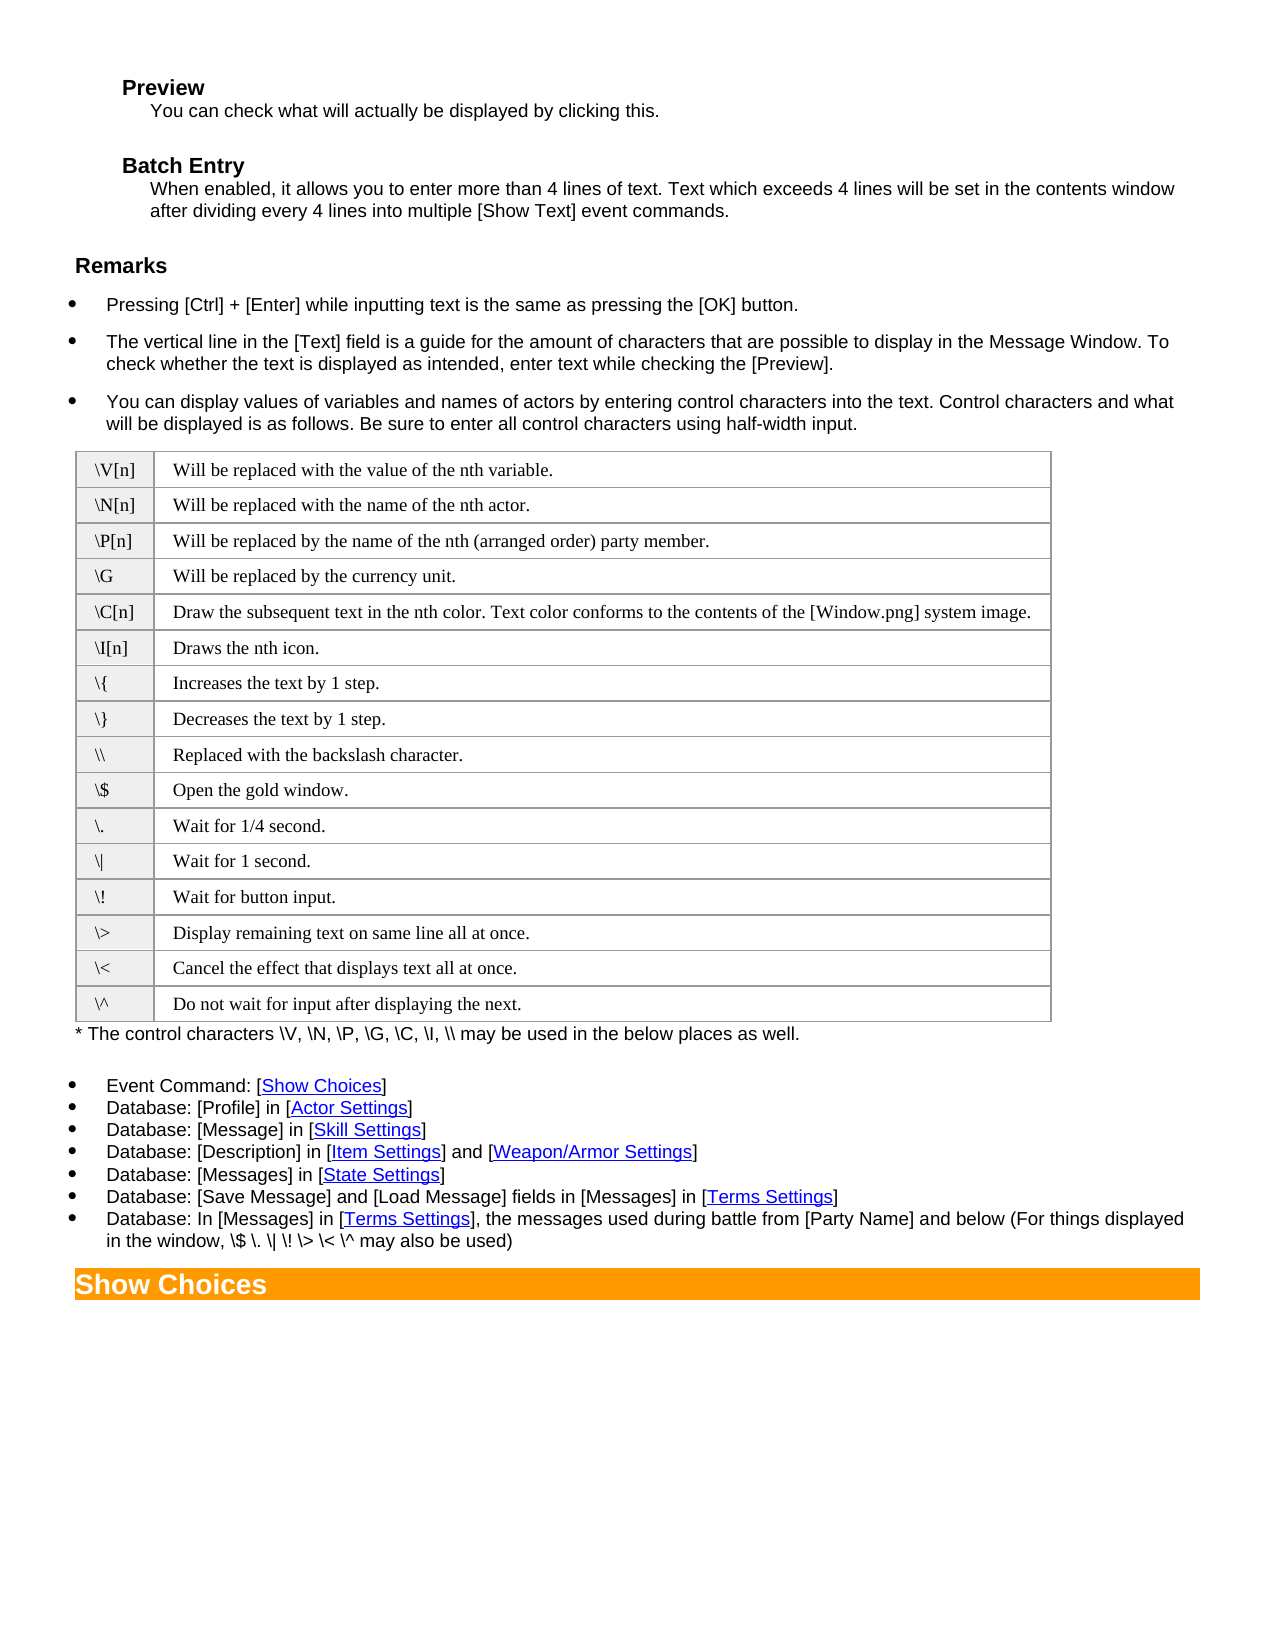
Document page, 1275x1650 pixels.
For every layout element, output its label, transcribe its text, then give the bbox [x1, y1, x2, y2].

text Preview [122, 75, 1200, 100]
text You can check what will actually be displayed by clicking this. [150, 100, 1200, 122]
list Event Command: [Show Choices] [69, 1075, 1200, 1097]
table_cell \P[n] [77, 524, 153, 558]
table_cell Will be replaced by the name of the nth (arranged order) party member. [155, 524, 1050, 558]
table_cell \G [77, 559, 153, 593]
table_cell Decreases the text by 1 step. [155, 702, 1050, 736]
list Database: In [Messages] in [Terms Settings], the messages used during battle from [Party Name] and below (For things displayed in the window, \$ \. \| \! \> \< \^ may also be used) [69, 1208, 1200, 1251]
list Database: [Description] in [Item Settings] and [Weapon/Armor Settings] [69, 1141, 1200, 1163]
text When enabled, it allows you to enter more than 4 lines of text. Text which exceeds 4 lines will be set in the contents window after dividing every 4 lines into multiple [Show Text] event commands. [150, 178, 1200, 221]
table_cell \! [77, 880, 153, 914]
table_cell \> [77, 916, 153, 949]
list Pressing [Ctrl] + [Enter] while inputting text is the same as pressing the [OK] button. [69, 293, 1200, 316]
table_cell \. [77, 809, 153, 843]
table_cell Wait for 1 second. [155, 844, 1050, 878]
table_cell \< [77, 951, 153, 985]
table_cell \N[n] [77, 488, 153, 522]
table_cell Open the gold window. [155, 773, 1050, 807]
table_cell Replaced with the backslash character. [155, 737, 1050, 771]
table_cell \\ [77, 737, 153, 771]
text Remarks [75, 253, 1200, 278]
table_cell Will be replaced by the currency unit. [155, 559, 1050, 593]
table_cell \{ [77, 666, 153, 700]
table_cell Display remaining text on same line all at once. [155, 916, 1050, 949]
table_cell \^ [77, 987, 153, 1021]
list Database: [Message] in [Skill Settings] [69, 1119, 1200, 1141]
table_cell \| [77, 844, 153, 878]
list The vertical line in the [Text] field is a guide for the amount of characters that are possible to display in the Message Window. To check whether the text is displayed as intended, enter text while checking the [Preview]. [69, 331, 1200, 375]
table_cell \I[n] [77, 631, 153, 664]
list You can display values of variables and names of actors by entering control characters into the text. Control characters and what will be displayed is as follows. Be sure to enter all control characters using half-width input. [69, 390, 1200, 434]
table_cell Wait for button input. [155, 880, 1050, 914]
table_cell Increases the text by 1 step. [155, 666, 1050, 700]
text * The control characters \V, \N, \P, \G, \C, \I, \\ may be used in the below places as well. [75, 1022, 1200, 1044]
table_cell Will be replaced with the name of the nth actor. [155, 488, 1050, 522]
table_cell \} [77, 702, 153, 736]
text Batch Entry [122, 153, 1200, 178]
table_cell Cancel the effect that displays text all at once. [155, 951, 1050, 985]
list Database: [Profile] in [Actor Settings] [69, 1097, 1200, 1119]
table_cell Draw the subsequent text in the nth color. Text color conforms to the contents of the [Window.png] system image. [155, 595, 1050, 629]
table_cell \C[n] [77, 595, 153, 629]
table_cell Wait for 1/4 second. [155, 809, 1050, 843]
table_header Will be replaced with the value of the nth variable. [155, 452, 1050, 486]
table_cell \$ [77, 773, 153, 807]
list Database: [Save Message] and [Load Message] fields in [Messages] in [Terms Settings] [69, 1186, 1200, 1208]
list Database: [Messages] in [State Settings] [69, 1163, 1200, 1186]
table_cell Do not wait for input after displaying the next. [155, 987, 1050, 1021]
table_cell Draws the nth icon. [155, 631, 1050, 664]
text Show Choices [75, 1268, 1200, 1300]
table_header \V[n] [77, 452, 153, 486]
